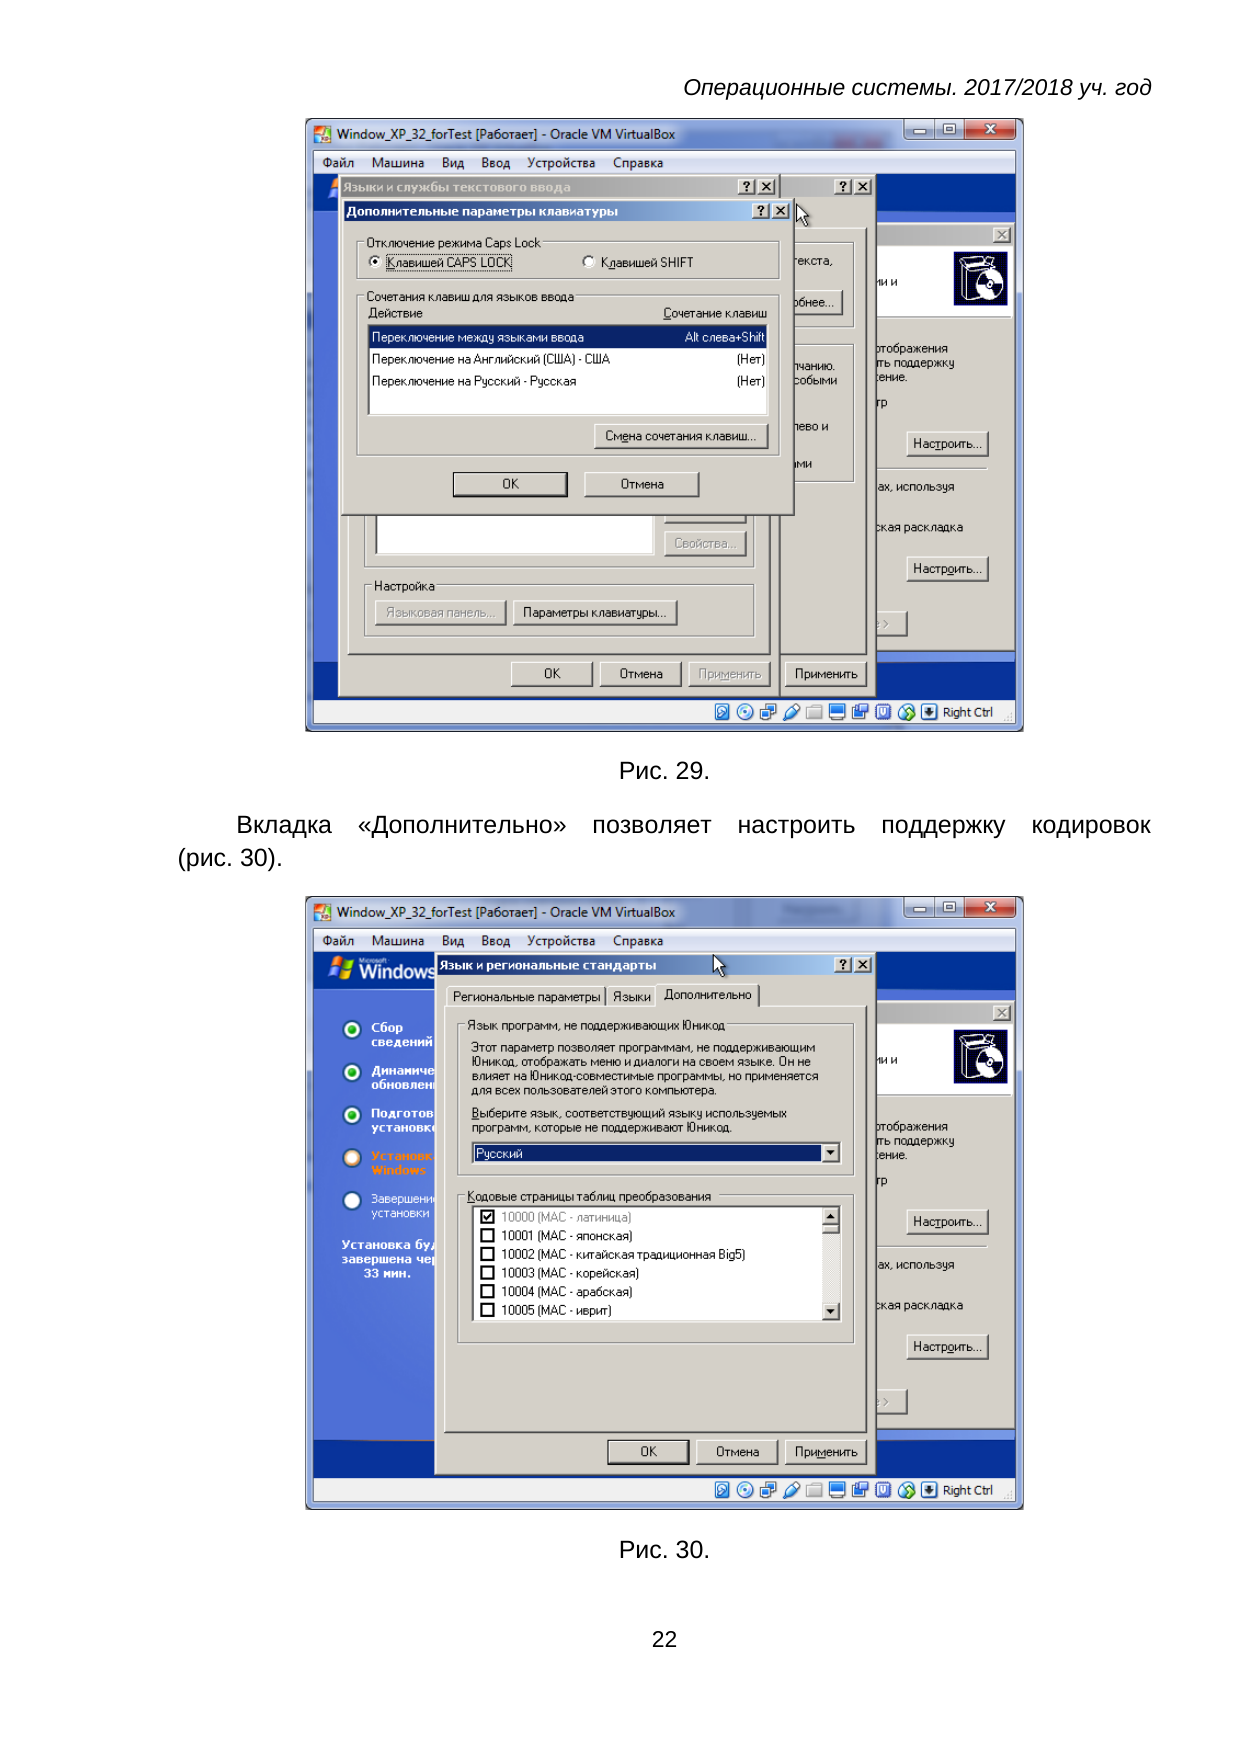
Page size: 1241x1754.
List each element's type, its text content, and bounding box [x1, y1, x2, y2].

text Рис. 29. [177, 756, 1152, 785]
picture [305, 118, 1024, 732]
text Вкладка «Дополнительно» позволяет настроить поддержку кодировок (рис. 30). [177, 810, 1152, 872]
text Рис. 30. [177, 1535, 1152, 1564]
picture [305, 896, 1024, 1510]
